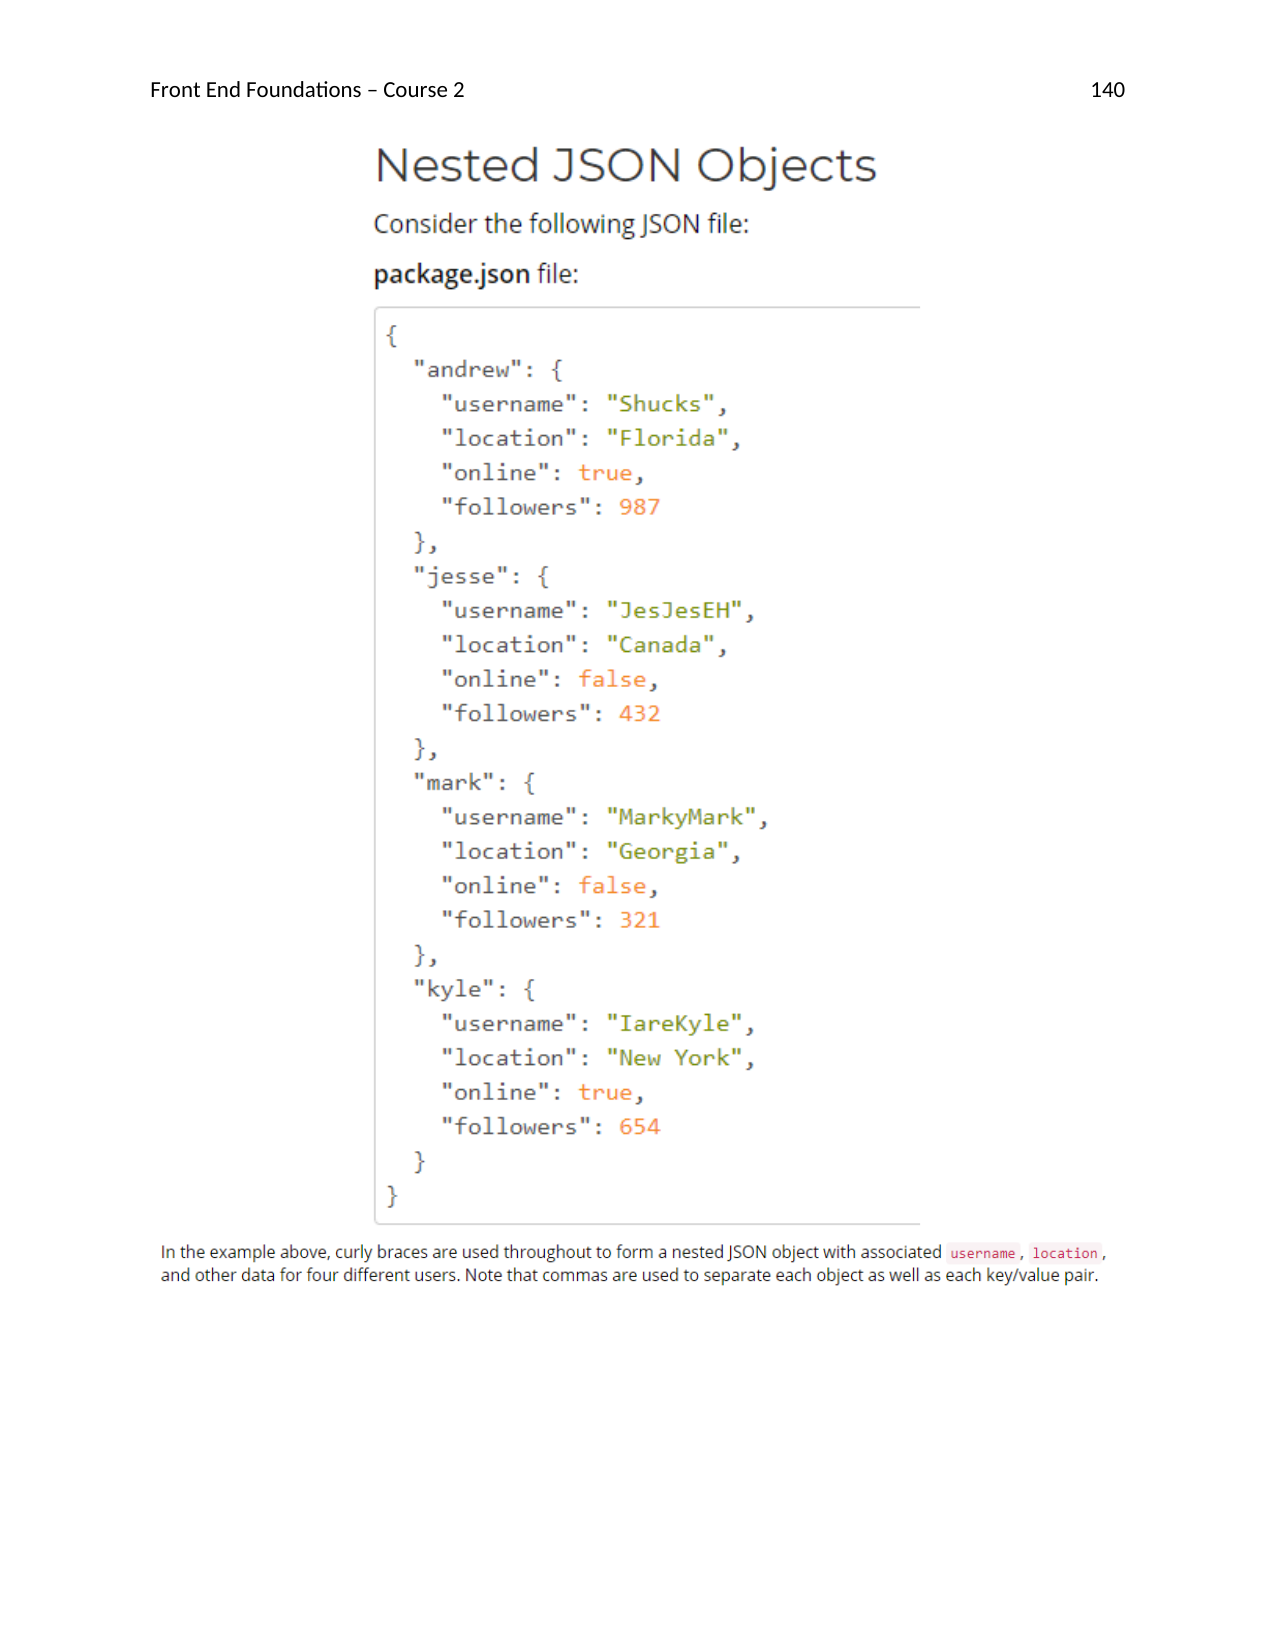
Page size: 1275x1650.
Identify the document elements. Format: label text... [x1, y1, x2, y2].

picture [354, 131, 921, 1233]
picture [150, 1234, 1125, 1300]
